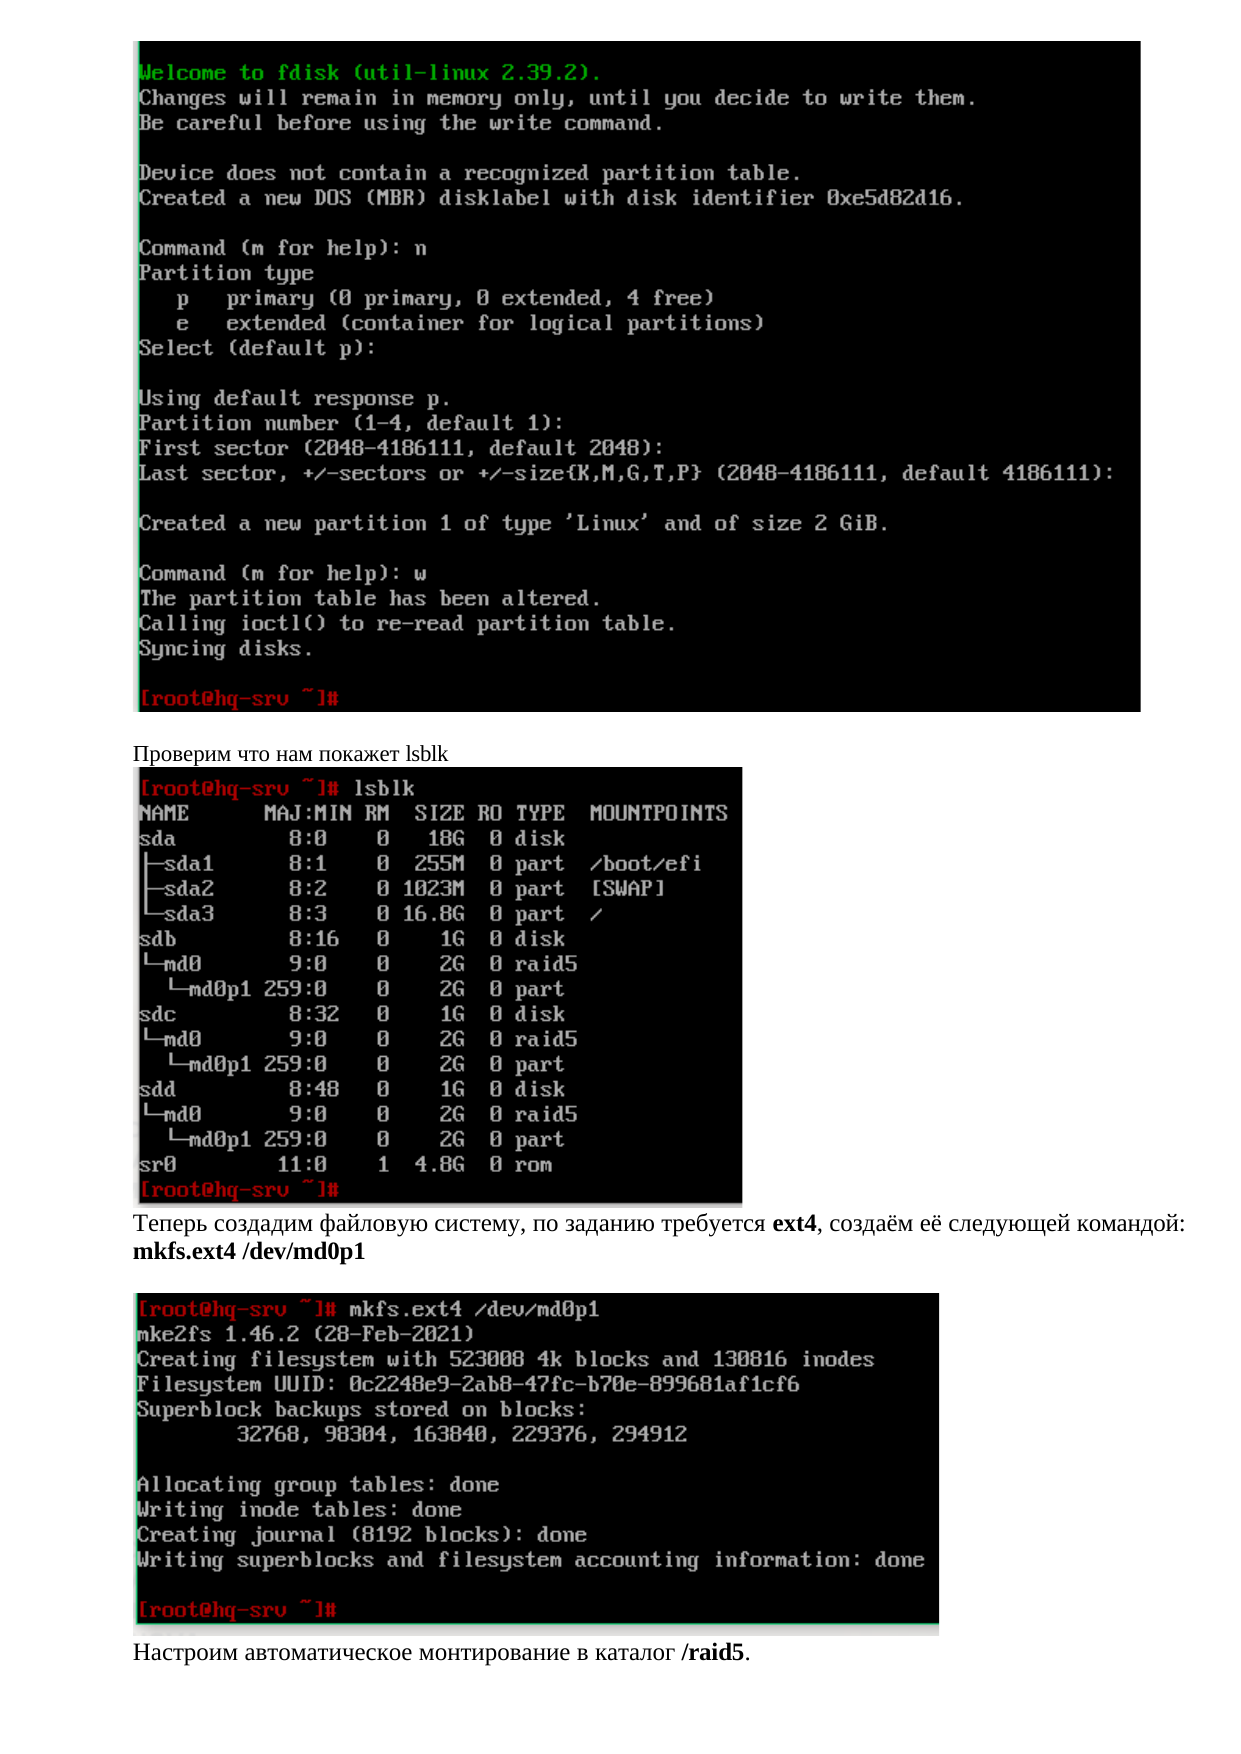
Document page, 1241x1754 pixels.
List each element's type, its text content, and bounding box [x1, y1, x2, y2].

picture [132, 41, 1141, 712]
picture [132, 767, 743, 1208]
text Теперь создадим файловую систему, по заданию требуется ext4, создаём её следующей командой: [133, 1208, 1236, 1236]
subtitle mkfs.ext4 /dev/md0p1 [133, 1236, 1236, 1265]
text Проверим что нам покажет lsblk [133, 740, 1236, 766]
text Настроим автоматическое монтирование в каталог /raid5. [133, 1292, 1236, 1666]
